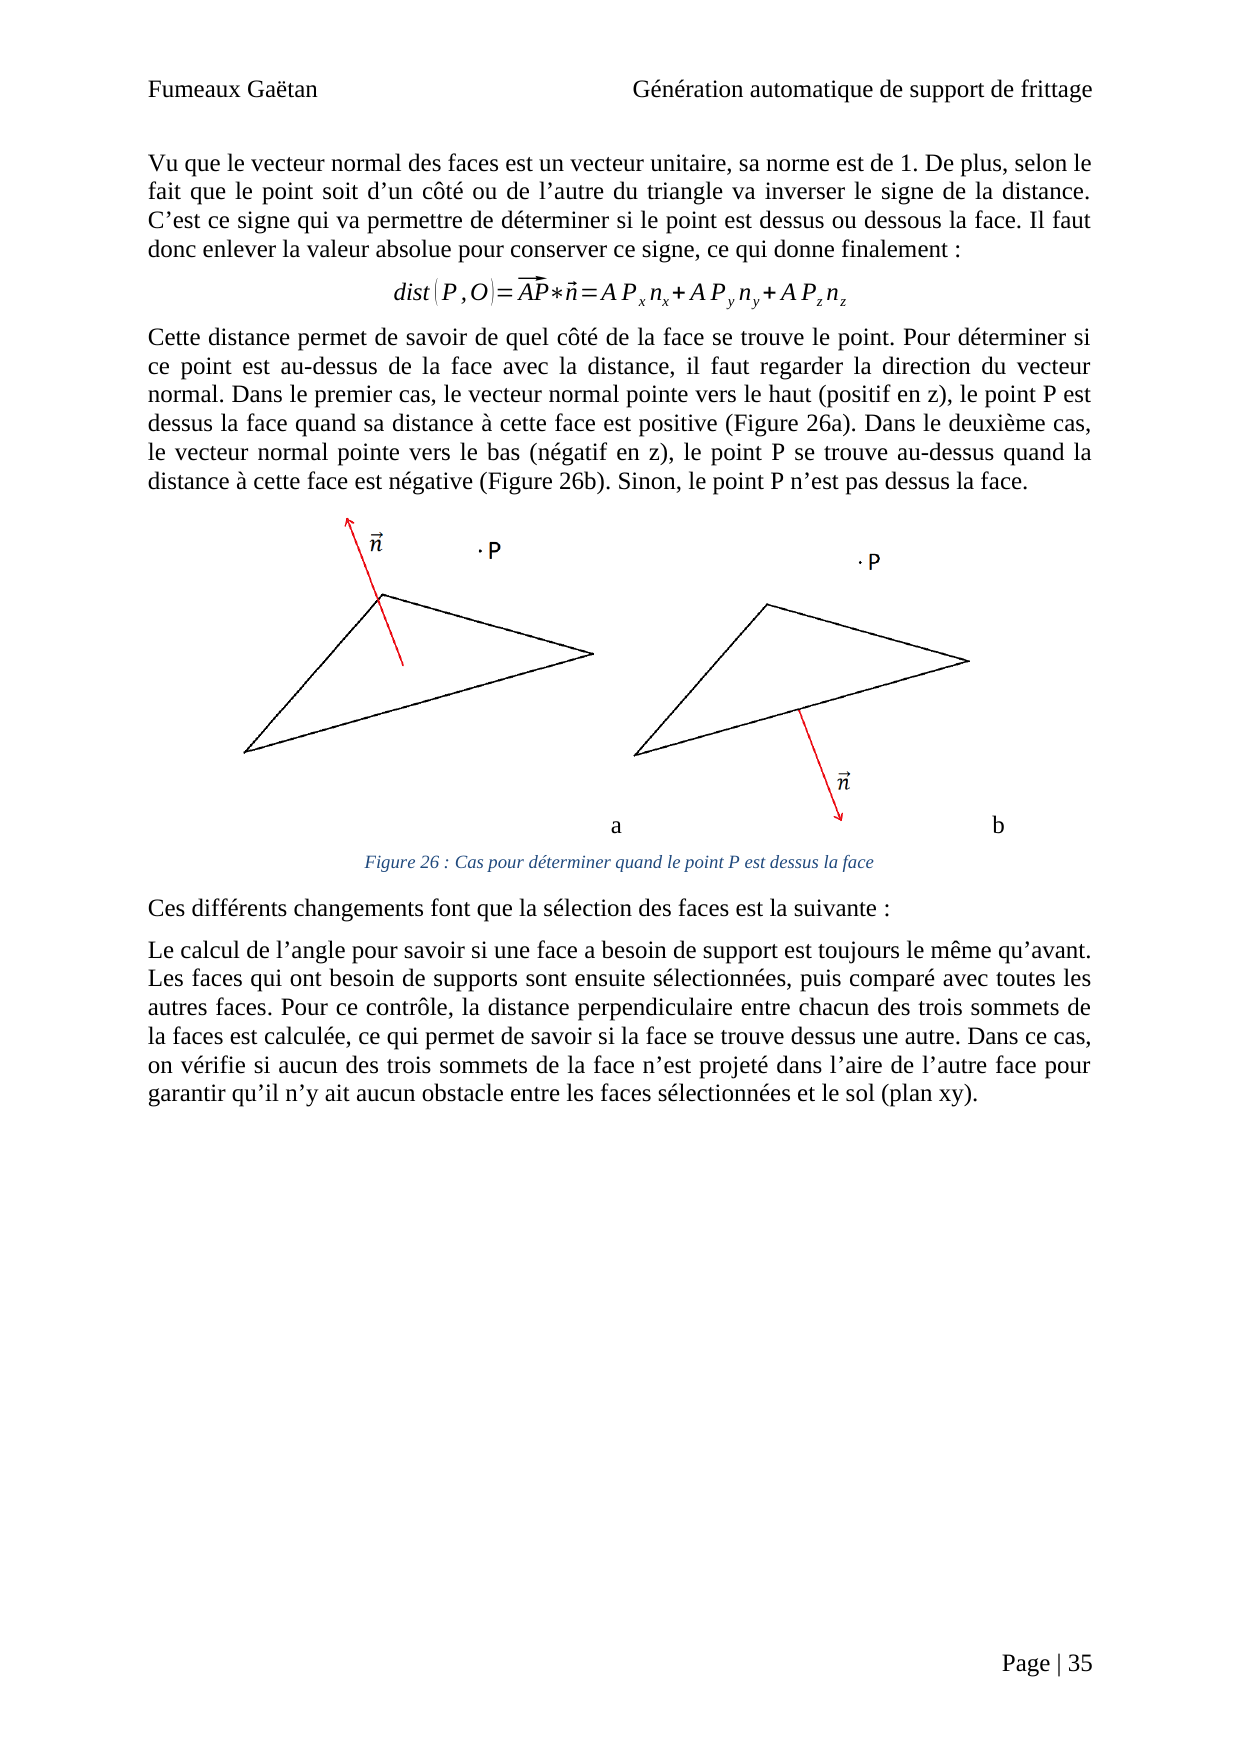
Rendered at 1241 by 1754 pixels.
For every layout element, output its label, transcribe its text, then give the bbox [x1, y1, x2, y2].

text Le calcul de l’angle pour savoir si une face a besoin de support est toujours le même qu’avant. Les faces qui ont besoin de supports sont ensuite sélectionnées, puis comparé avec toutes les autres faces. Pour ce contrôle, la distance perpendiculaire entre chacun des trois sommets de la faces est calculée, ce qui permet de savoir si la face se trouve dessus une autre. Dans ce cas, on vérifie si aucun des trois sommets de la face n’est projeté dans l’aire de l’autre face pour garantir qu’il n’y ait aucun obstacle entre les faces sélectionnées et le sol (plan xy). [148, 935, 1093, 1107]
text Figure 26 : Cas pour déterminer quand le point P est dessus la face [148, 851, 1093, 873]
text Ces différents changements font que la sélection des faces est la suivante : [148, 893, 1093, 922]
picture [235, 507, 605, 834]
picture [627, 527, 986, 834]
text Vu que le vecteur normal des faces est un vecteur unitaire, sa norme est de 1. De plus, selon le fait que le point soit d’un côté ou de l’autre du triangle va inverser le signe de la distance. C’est ce signe qui va permettre de déterminer si le point est dessus ou dessous la face. Il faut donc enlever la valeur absolue pour conserver ce signe, ce qui donne finalement : [148, 148, 1093, 263]
text Cette distance permet de savoir de quel côté de la face se trouve le point. Pour déterminer si ce point est au-dessus de la face avec la distance, il faut regarder la direction du vecteur normal. Dans le premier cas, le vecteur normal pointe vers le haut (positif en z), le point P est dessus la face quand sa distance à cette face est positive (Figure 26a). Dans le deuxième cas, le vecteur normal pointe vers le bas (négatif en z), le point P se trouve au-dessus quand la distance à cette face est négative (Figure 26b). Sinon, le point P n’est pas dessus la face. [148, 322, 1093, 494]
